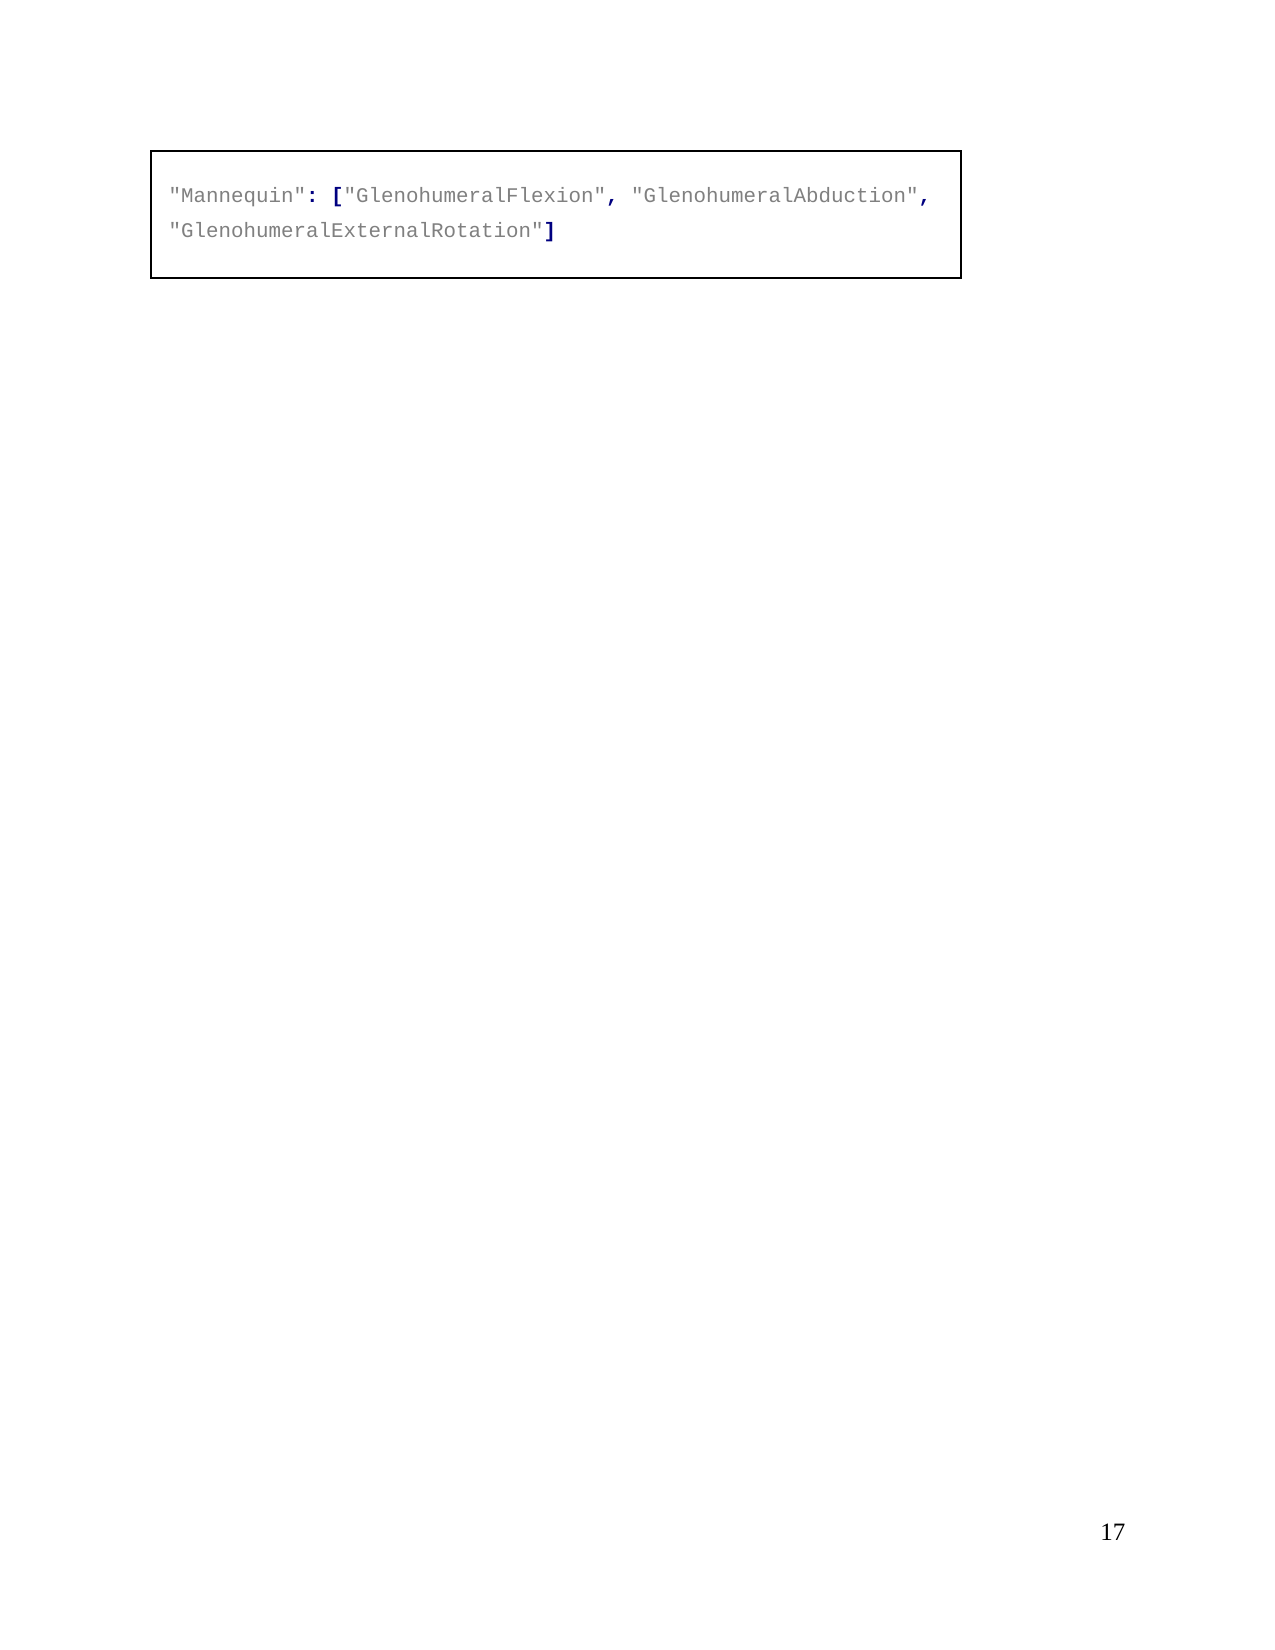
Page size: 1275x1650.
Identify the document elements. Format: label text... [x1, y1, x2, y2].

text "Mannequin": ["GlenohumeralFlexion", "GlenohumeralAbduction", "GlenohumeralExternalRotation"] [152, 168, 960, 261]
